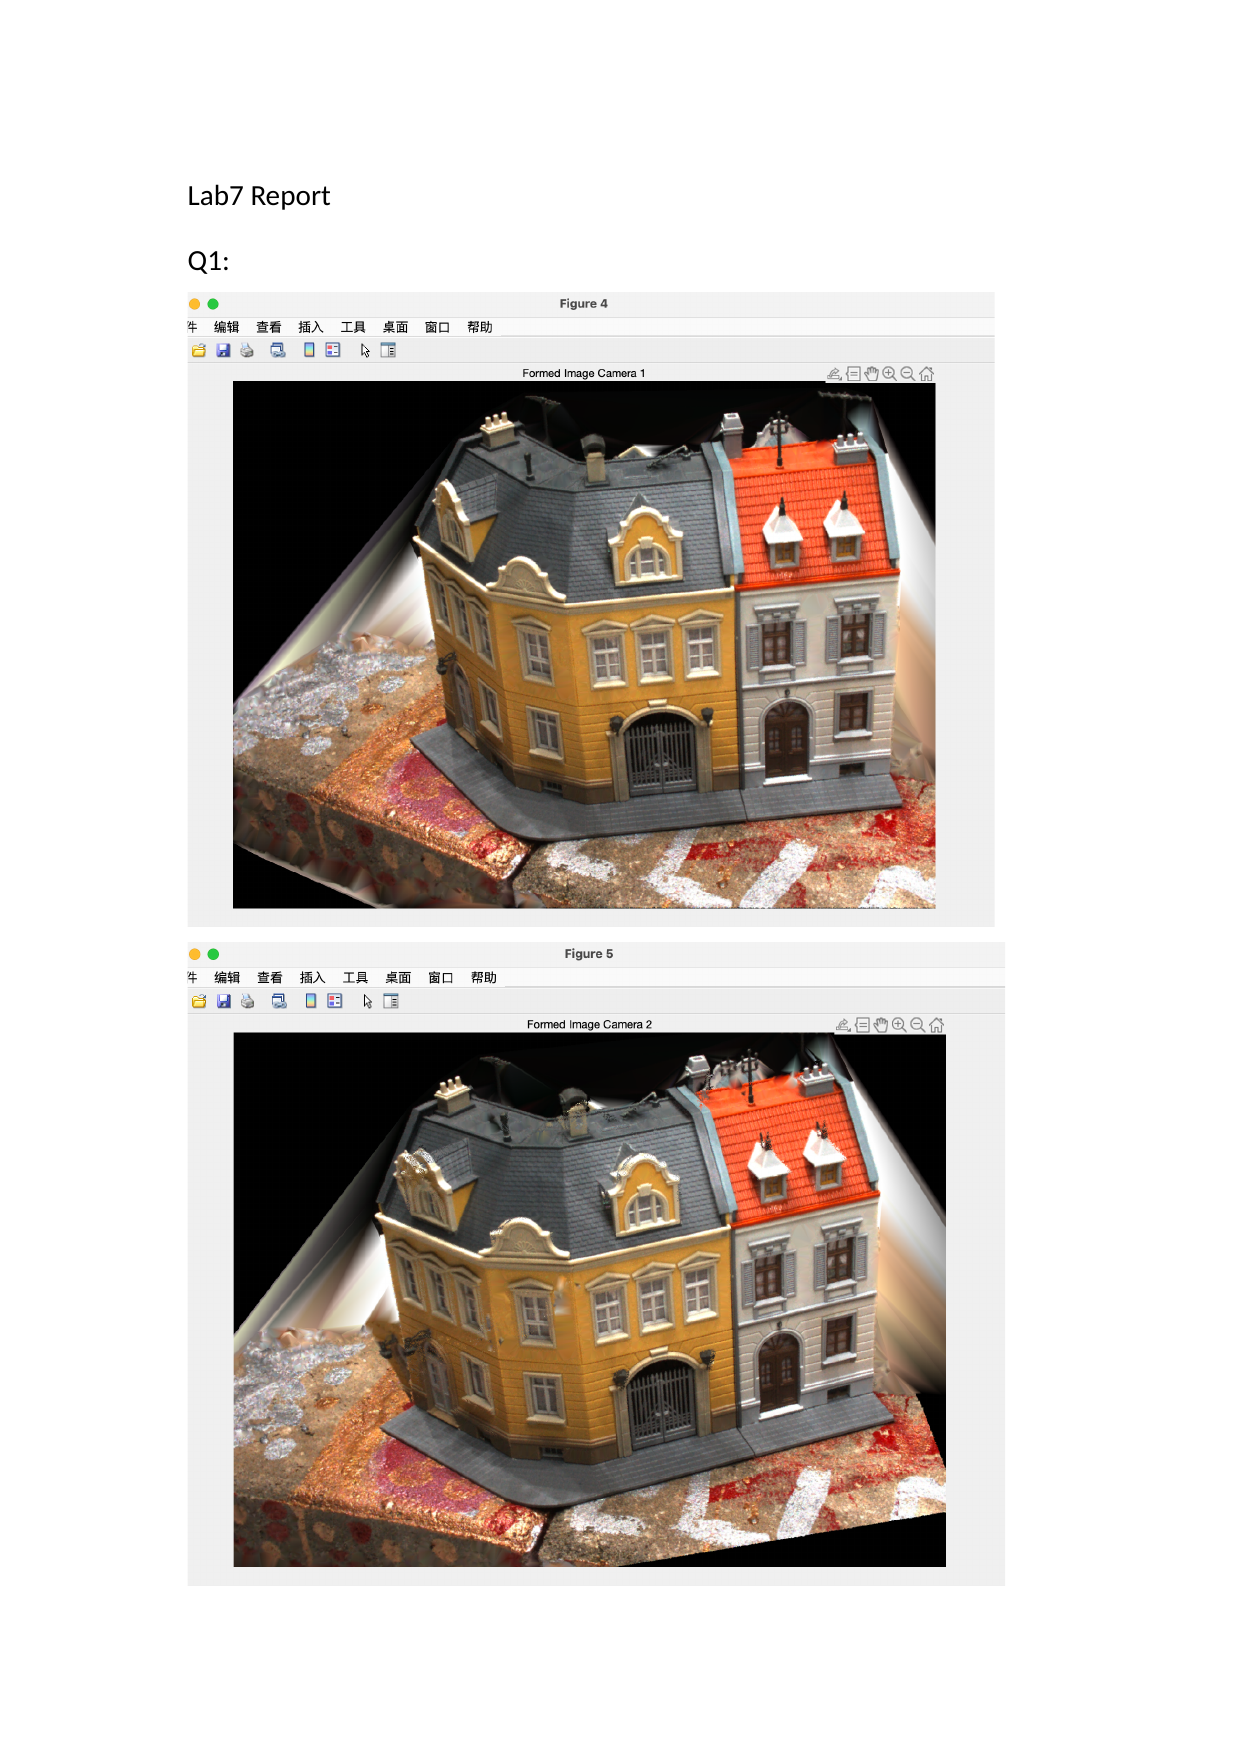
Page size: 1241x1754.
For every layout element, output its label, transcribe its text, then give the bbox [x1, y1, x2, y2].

text Q1: [187, 227, 1053, 292]
picture [187, 292, 995, 927]
text Lab7 Report [187, 162, 1053, 227]
picture [187, 942, 1006, 1586]
